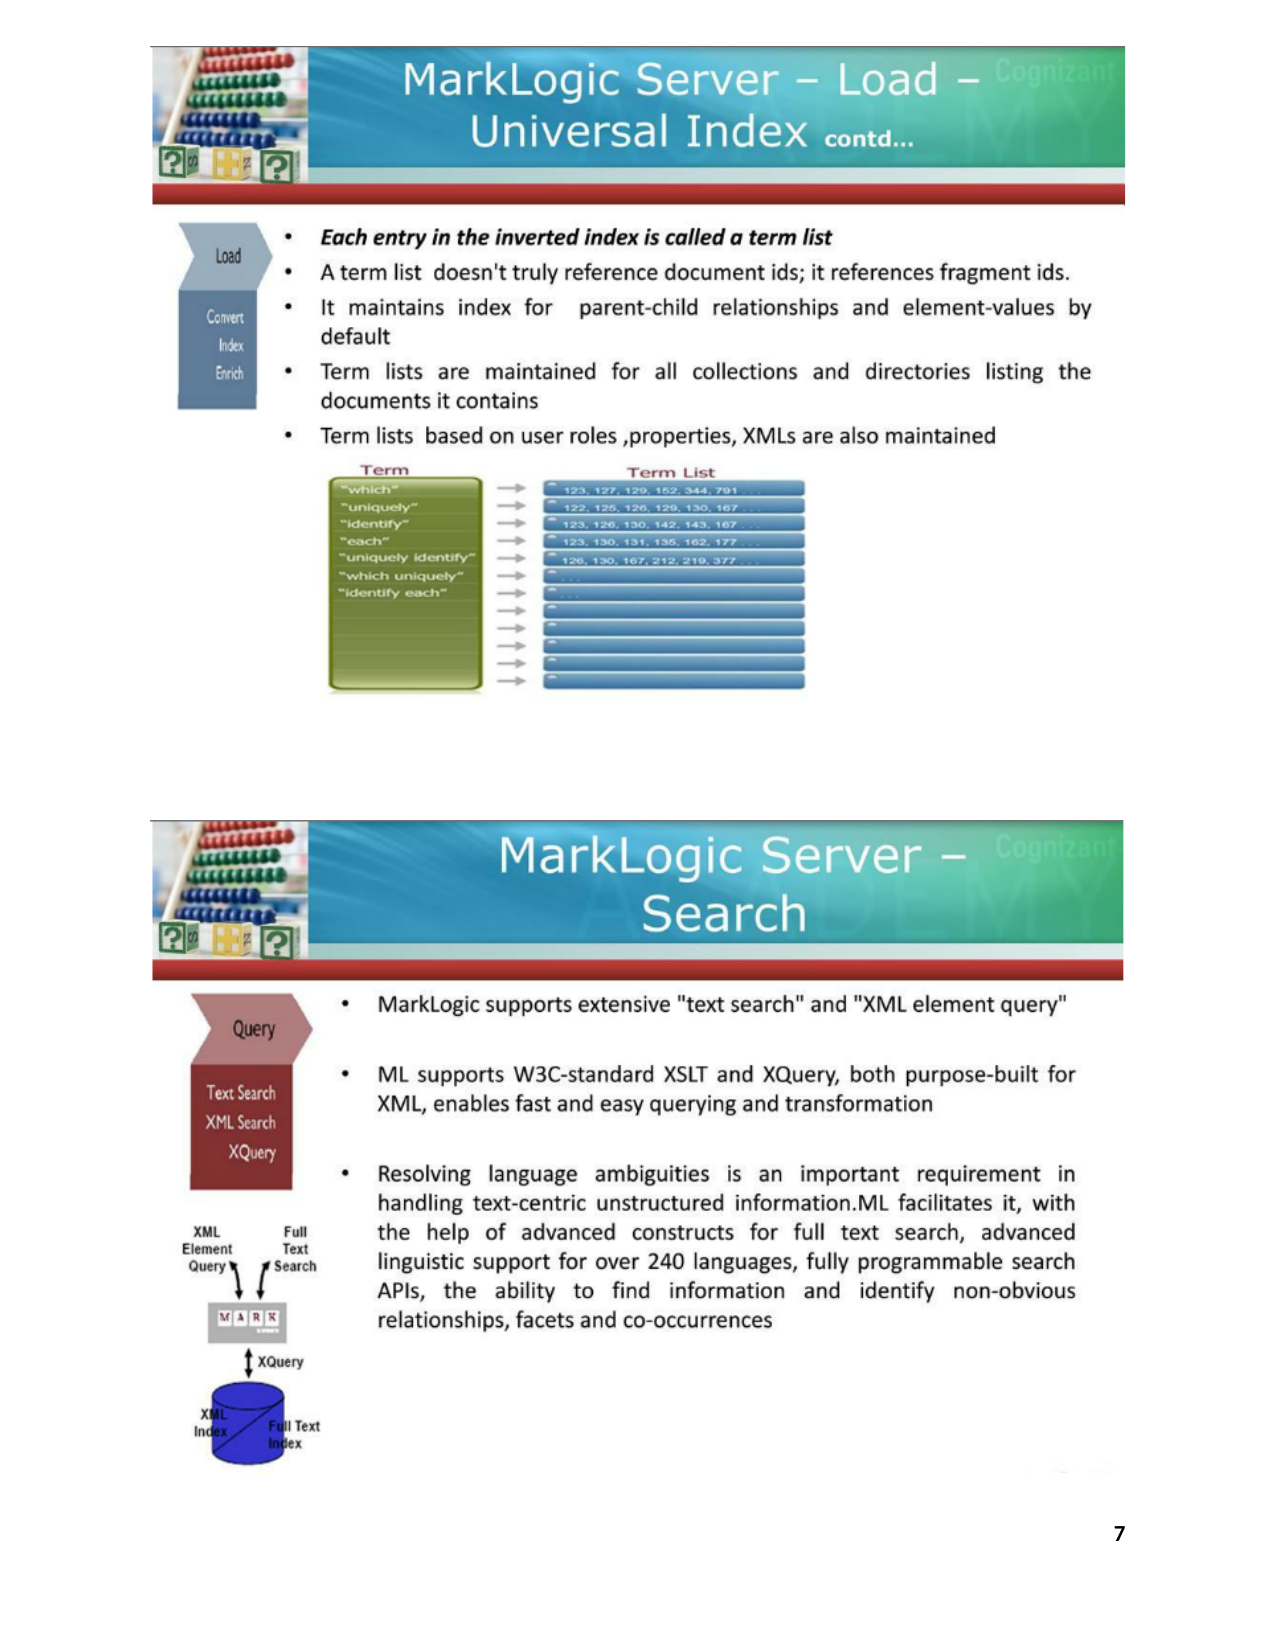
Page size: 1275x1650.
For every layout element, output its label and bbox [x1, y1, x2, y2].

picture [150, 46, 1125, 716]
picture [150, 820, 1124, 1473]
